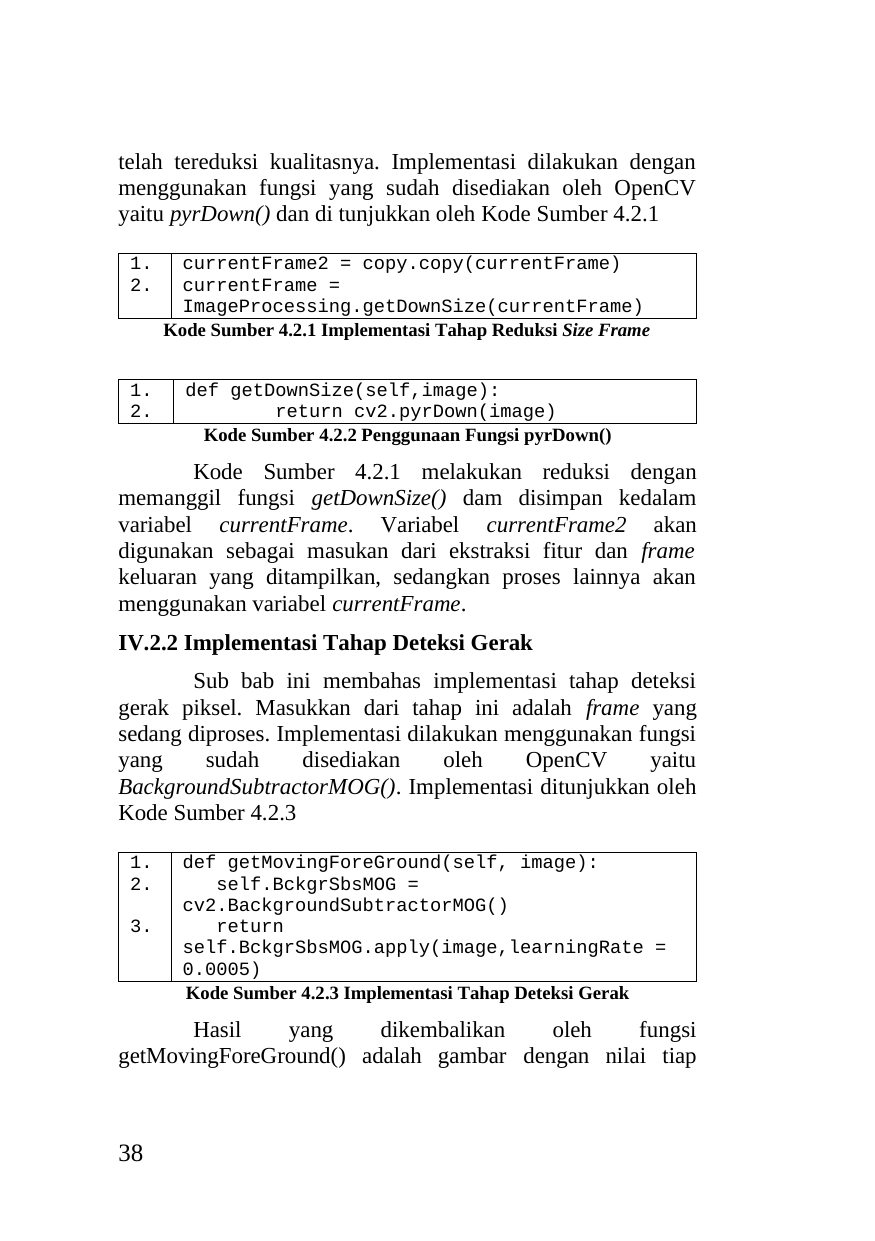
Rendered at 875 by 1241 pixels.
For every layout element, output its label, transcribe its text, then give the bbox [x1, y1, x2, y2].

text Kode Sumber 4.2.1 melakukan reduksi dengan memanggil fungsi getDownSize() dam disimpan kedalam variabel currentFrame. Variabel currentFrame2 akan digunakan sebagai masukan dari ekstraksi fitur dan frame keluaran yang ditampilkan, sedangkan proses lainnya akan menggunakan variabel currentFrame. [118, 458, 697, 616]
table_header 1. 2. [119, 380, 173, 423]
table_header 1. 2. 3. [119, 853, 171, 981]
table_header 1. 2. [119, 254, 171, 318]
table_header currentFrame2 = copy.copy(currentFrame) currentFrame = ImageProcessing.getDownSize(currentFrame) [172, 254, 696, 318]
text Kode Sumber 4.2.3 Implementasi Tahap Deteksi Gerak [118, 982, 697, 1003]
text Kode Sumber 4.2.1 Implementasi Tahap Reduksi Size Frame [118, 319, 697, 341]
text Sub bab ini membahas implementasi tahap deteksi gerak piksel. Masukkan dari tahap ini adalah frame yang sedang diproses. Implementasi dilakukan menggunakan fungsi yang sudah disediakan oleh OpenCV yaitu BackgroundSubtractorMOG(). Implementasi ditunjukkan oleh Kode Sumber 4.2.3 [118, 667, 697, 826]
table_header def getDownSize(self,image): return cv2.pyrDown(image) [174, 380, 696, 423]
table_header def getMovingForeGround(self, image): self.BckgrSbsMOG = cv2.BackgroundSubtractorMOG() return self.BckgrSbsMOG.apply(image,learningRate = 0.0005) [172, 853, 696, 981]
subtitle Implementasi Tahap Deteksi Gerak [118, 629, 697, 655]
text Kode Sumber 4.2.2 Penggunaan Fungsi pyrDown() [118, 424, 697, 446]
